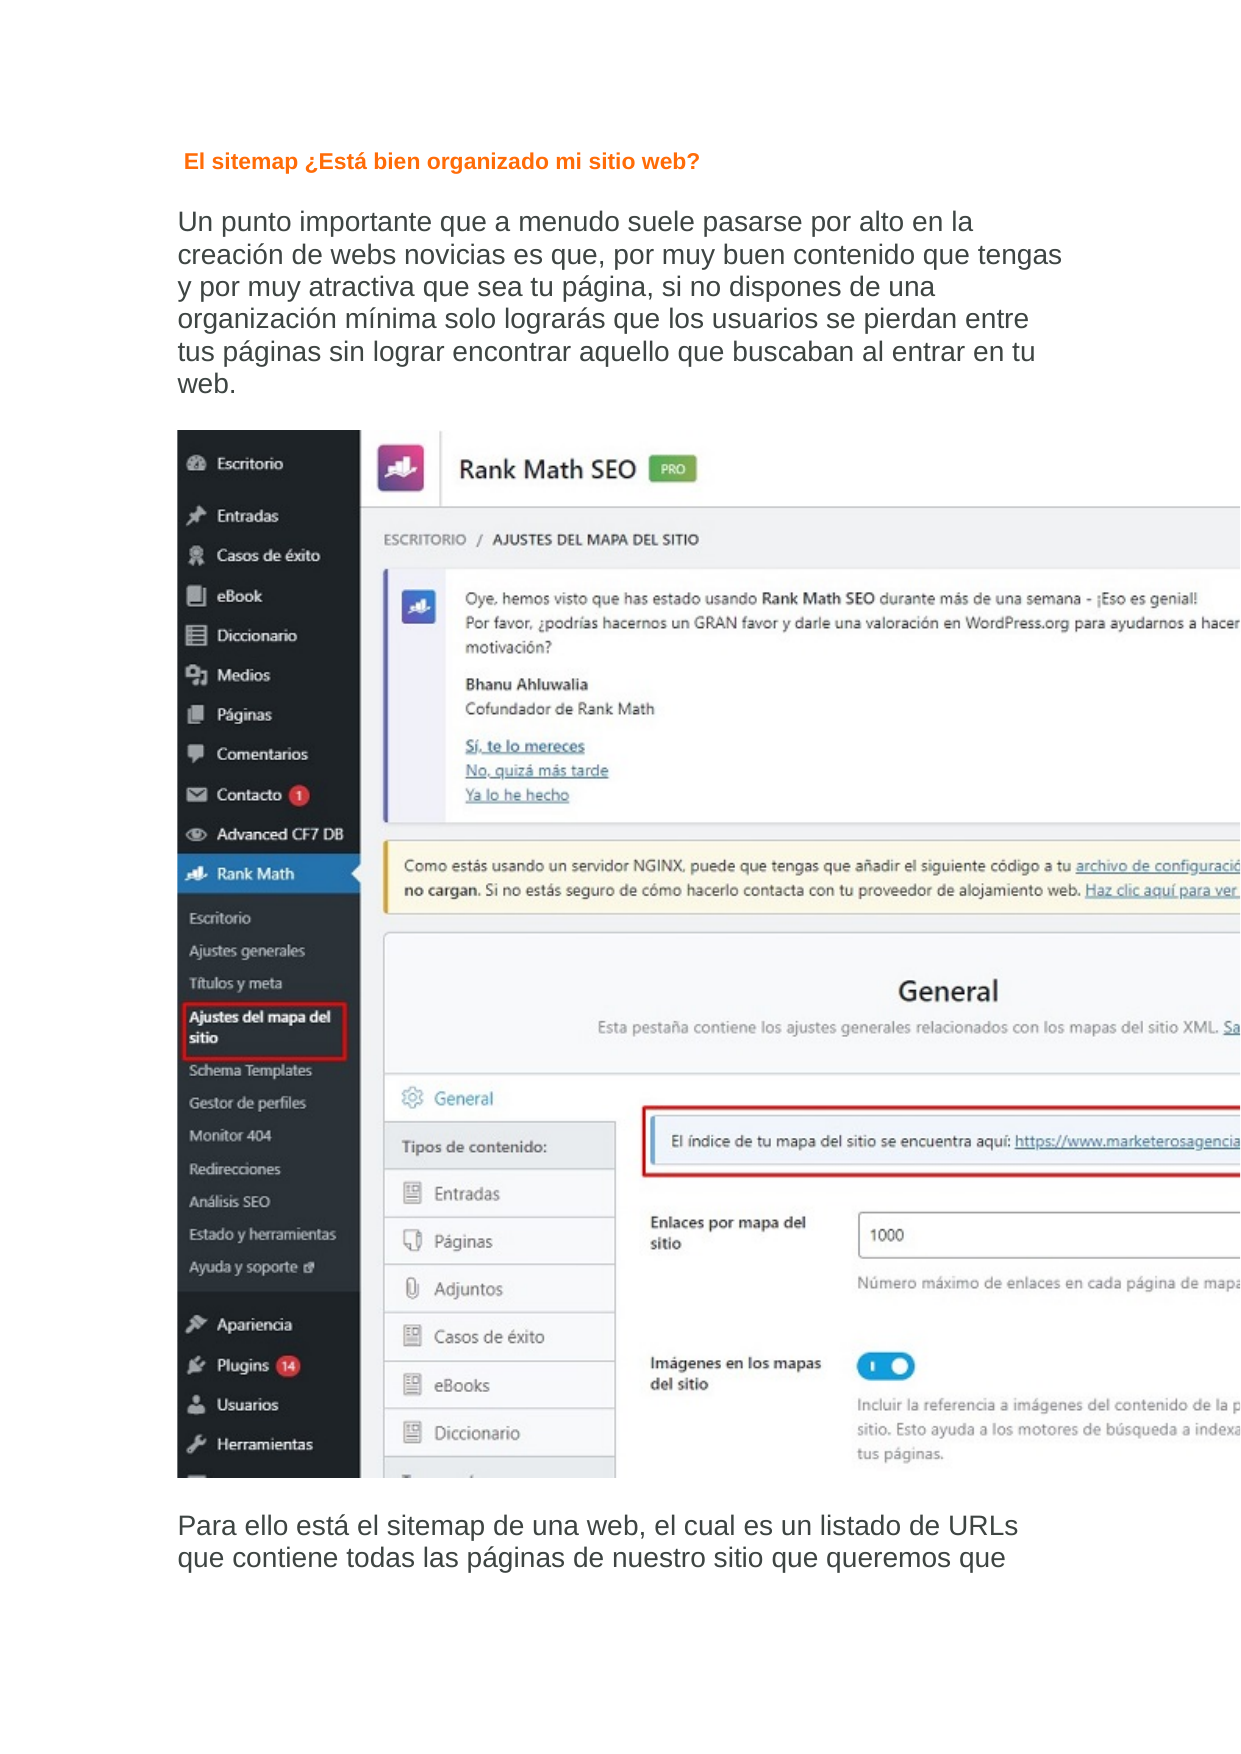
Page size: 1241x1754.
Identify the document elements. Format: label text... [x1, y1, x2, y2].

picture [177, 430, 1241, 1478]
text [177, 1509, 1063, 1573]
subtitle El sitemap ¿Está bien organizado mi sitio web? [177, 148, 1063, 174]
text Un punto importante que a menudo suele pasarse por alto en la creación de webs novicias es que, por muy buen contenido que tengas y por muy atractiva que sea tu página, si no dispones de una organización mínima solo lograrás que los usuarios se pierdan entre tus páginas sin lograr encontrar aquello que buscaban al entrar en tu web. [177, 205, 1063, 399]
